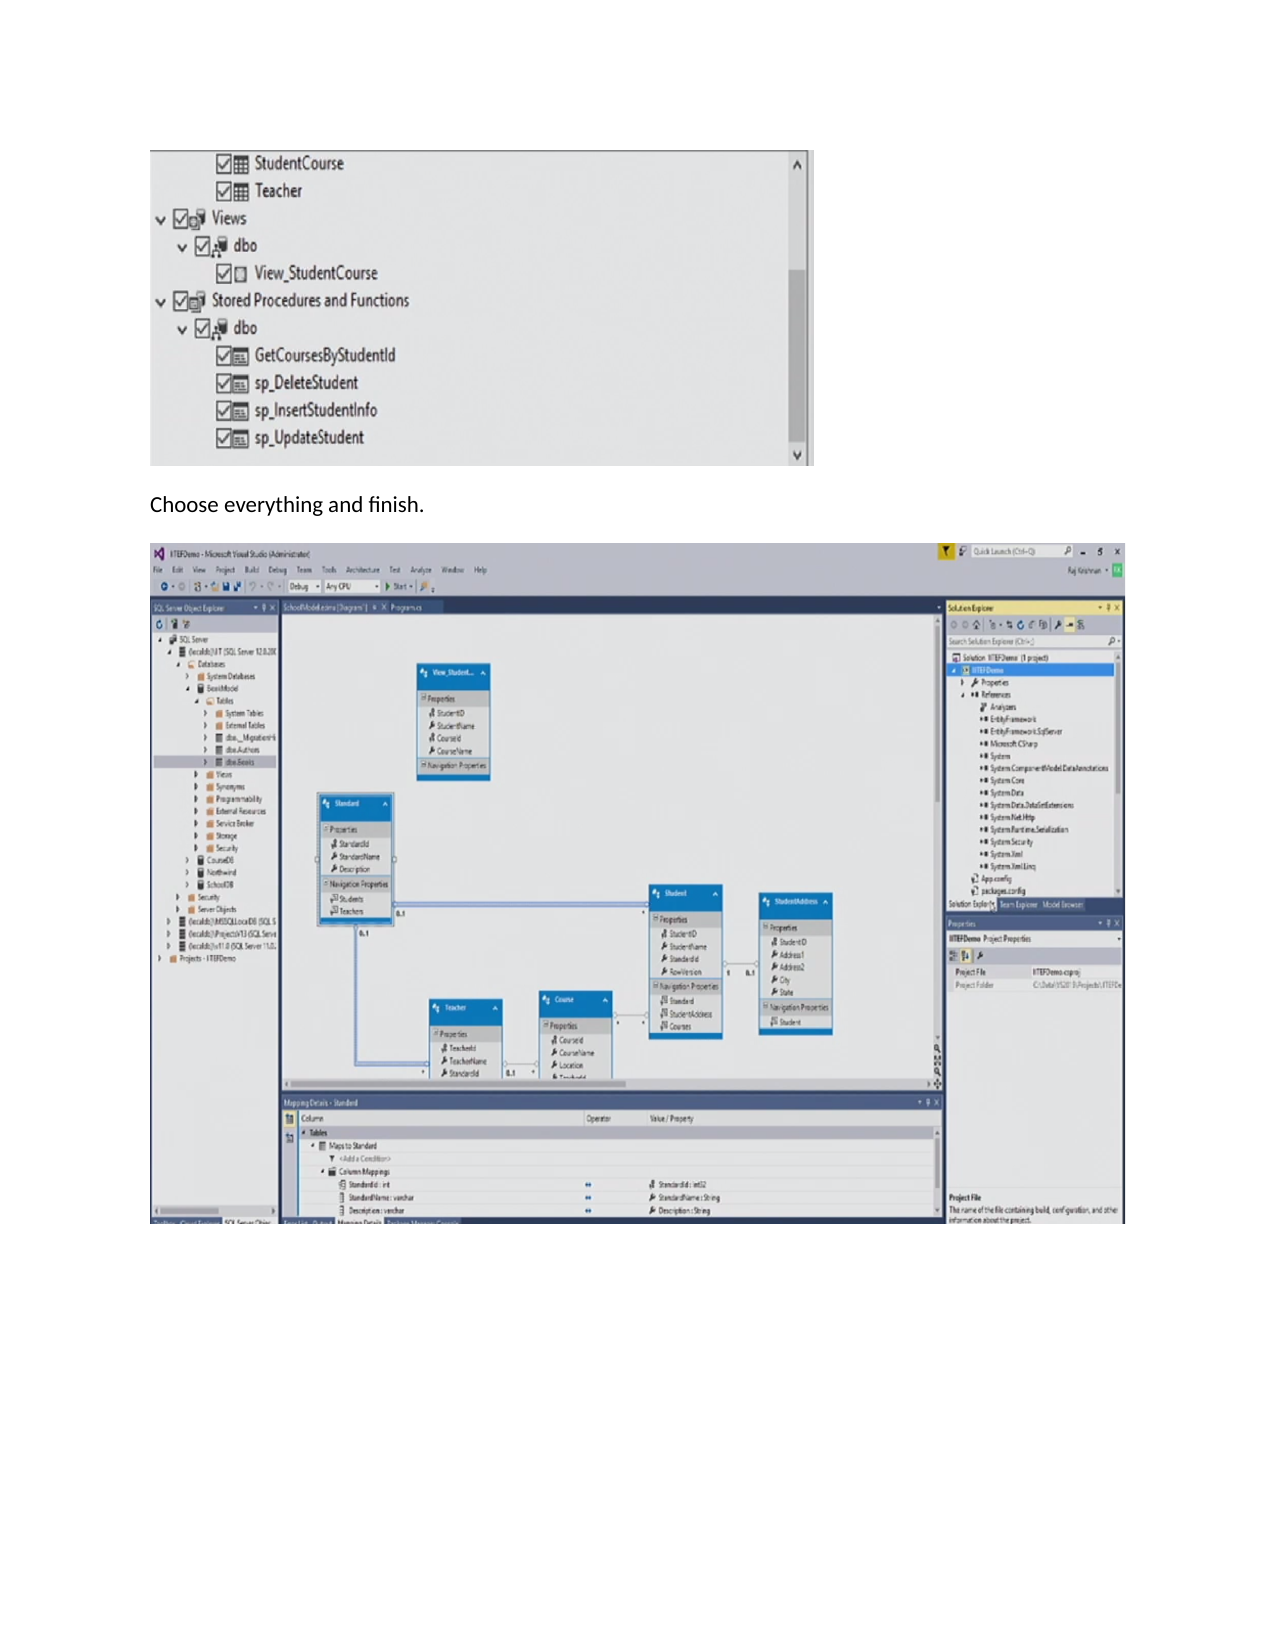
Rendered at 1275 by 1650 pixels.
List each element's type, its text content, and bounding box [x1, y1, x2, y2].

text Choose everything and finish. [150, 490, 1125, 518]
picture [150, 150, 814, 466]
picture [150, 543, 1125, 1224]
